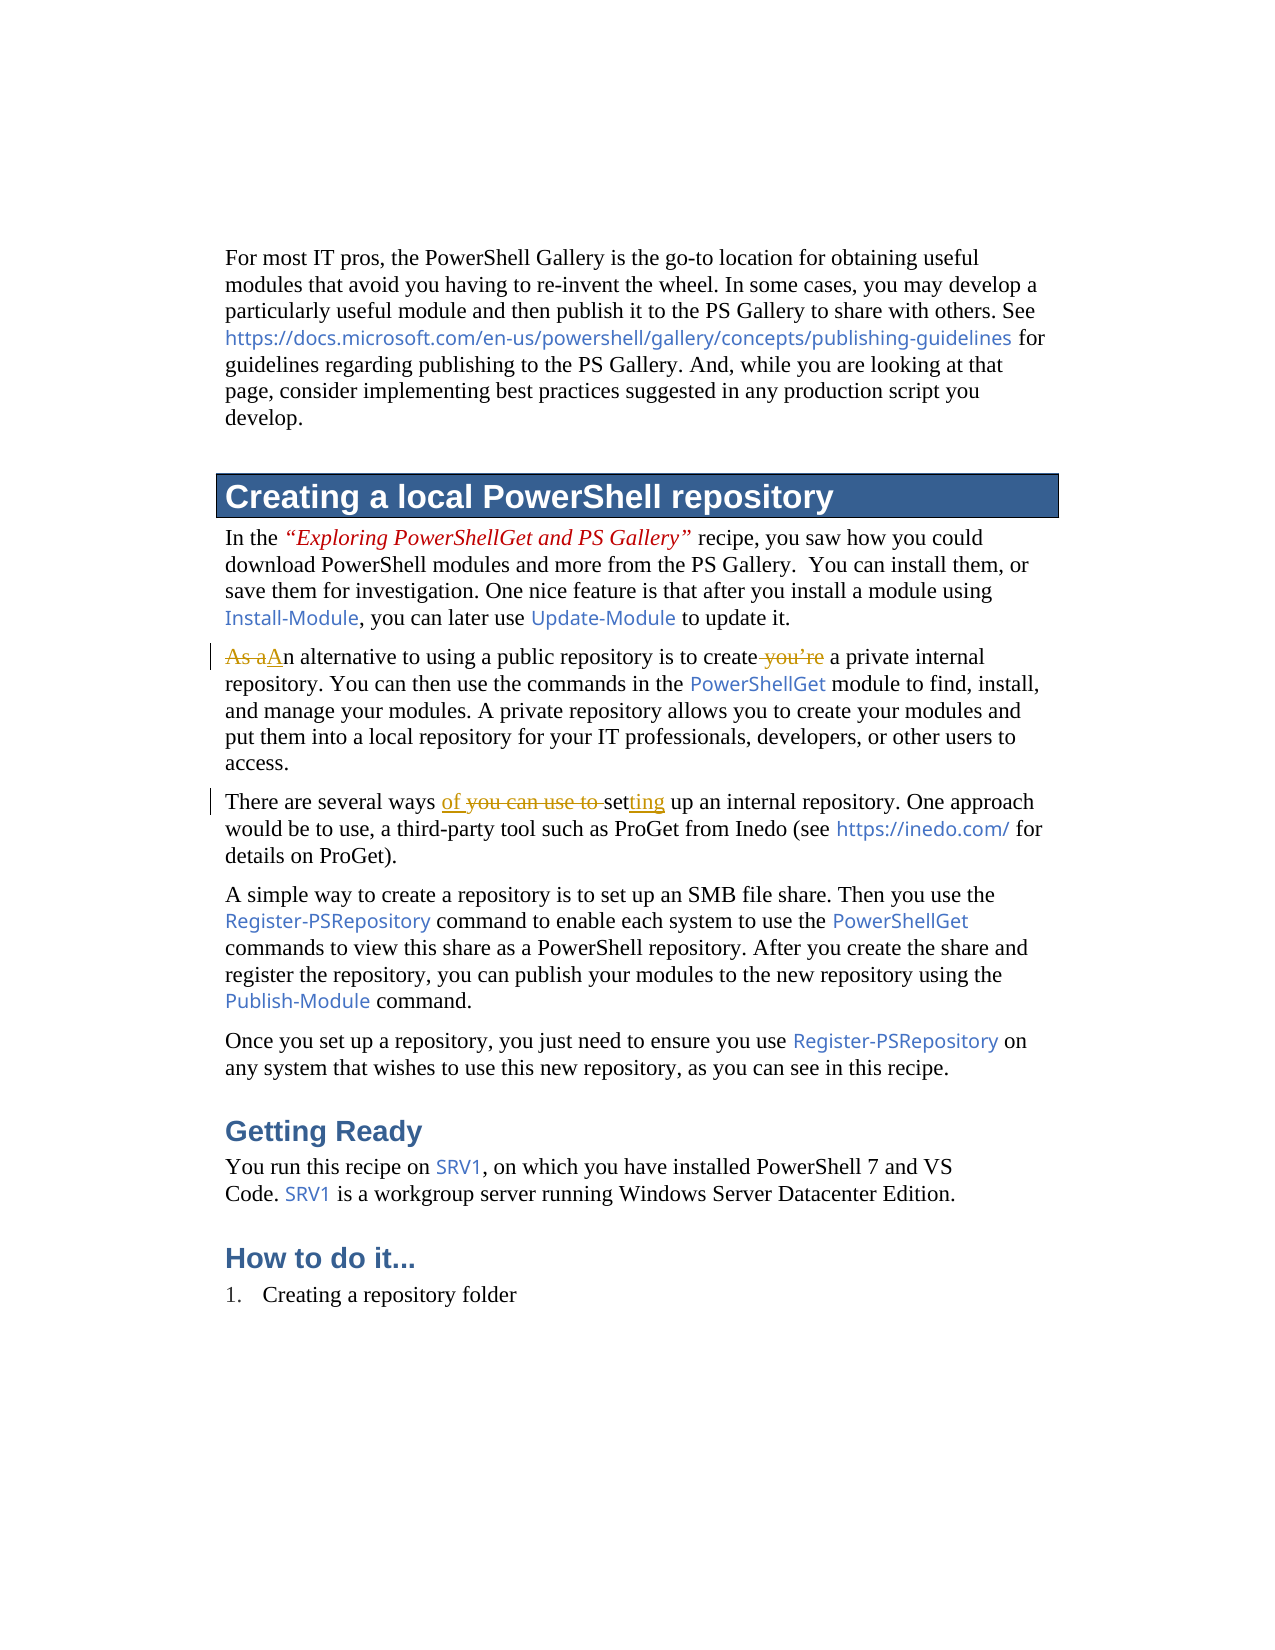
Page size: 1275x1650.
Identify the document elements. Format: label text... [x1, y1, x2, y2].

subtitle Creating a local PowerShell repository [217, 475, 1058, 517]
text There are several ways set up an internal repository. One approach would be to use, a third-party tool such as ProGet from Inedo (see https://inedo.com/ for details on ProGet). [225, 788, 1050, 868]
text In the “Exploring PowerShellGet and PS Gallery” recipe, you saw how you could download PowerShell modules and more from the PS Gallery. You can install them, or save them for investigation. One nice feature is that after you install a module using Install-Module, you can later use Update-Module to update it. [225, 524, 1050, 631]
subtitle How to do it... [225, 1241, 1050, 1274]
subtitle Getting Ready [225, 1113, 1050, 1147]
text n alternative to using a public repository is to create a private internal repository. You can then use the commands in the PowerShellGet module to find, install, and manage your modules. A private repository allows you to create your modules and put them into a local repository for your IT professionals, developers, or other users to access. [225, 643, 1050, 776]
text For most IT pros, the PowerShell Gallery is the go-to location for obtaining useful modules that avoid you having to re-invent the wheel. In some cases, you may develop a particularly useful module and then publish it to the PS Gallery to share with others. See https://docs.microsoft.com/en-us/powershell/gallery/concepts/publishing-guidelines for guidelines regarding publishing to the PS Gallery. And, while you are looking at that page, consider implementing best practices suggested in any production script you develop. [225, 244, 1050, 432]
list Creating a repository folder [225, 1281, 1012, 1307]
text Once you set up a repository, you just need to ensure you use Register-PSRepository on any system that wishes to use this new repository, as you can see in this recipe. [225, 1027, 1050, 1080]
text A simple way to create a repository is to set up an SMB file share. Then you use the Register-PSRepository command to enable each system to use the PowerShellGet commands to view this share as a PowerShell repository. After you create the share and register the repository, you can publish your modules to the new repository using the Publish-Module command. [225, 881, 1050, 1014]
list You run this recipe on SRV1, on which you have installed PowerShell 7 and VS Code. SRV1 is a workgroup server running Windows Server Datacenter Edition. [225, 1153, 1012, 1208]
